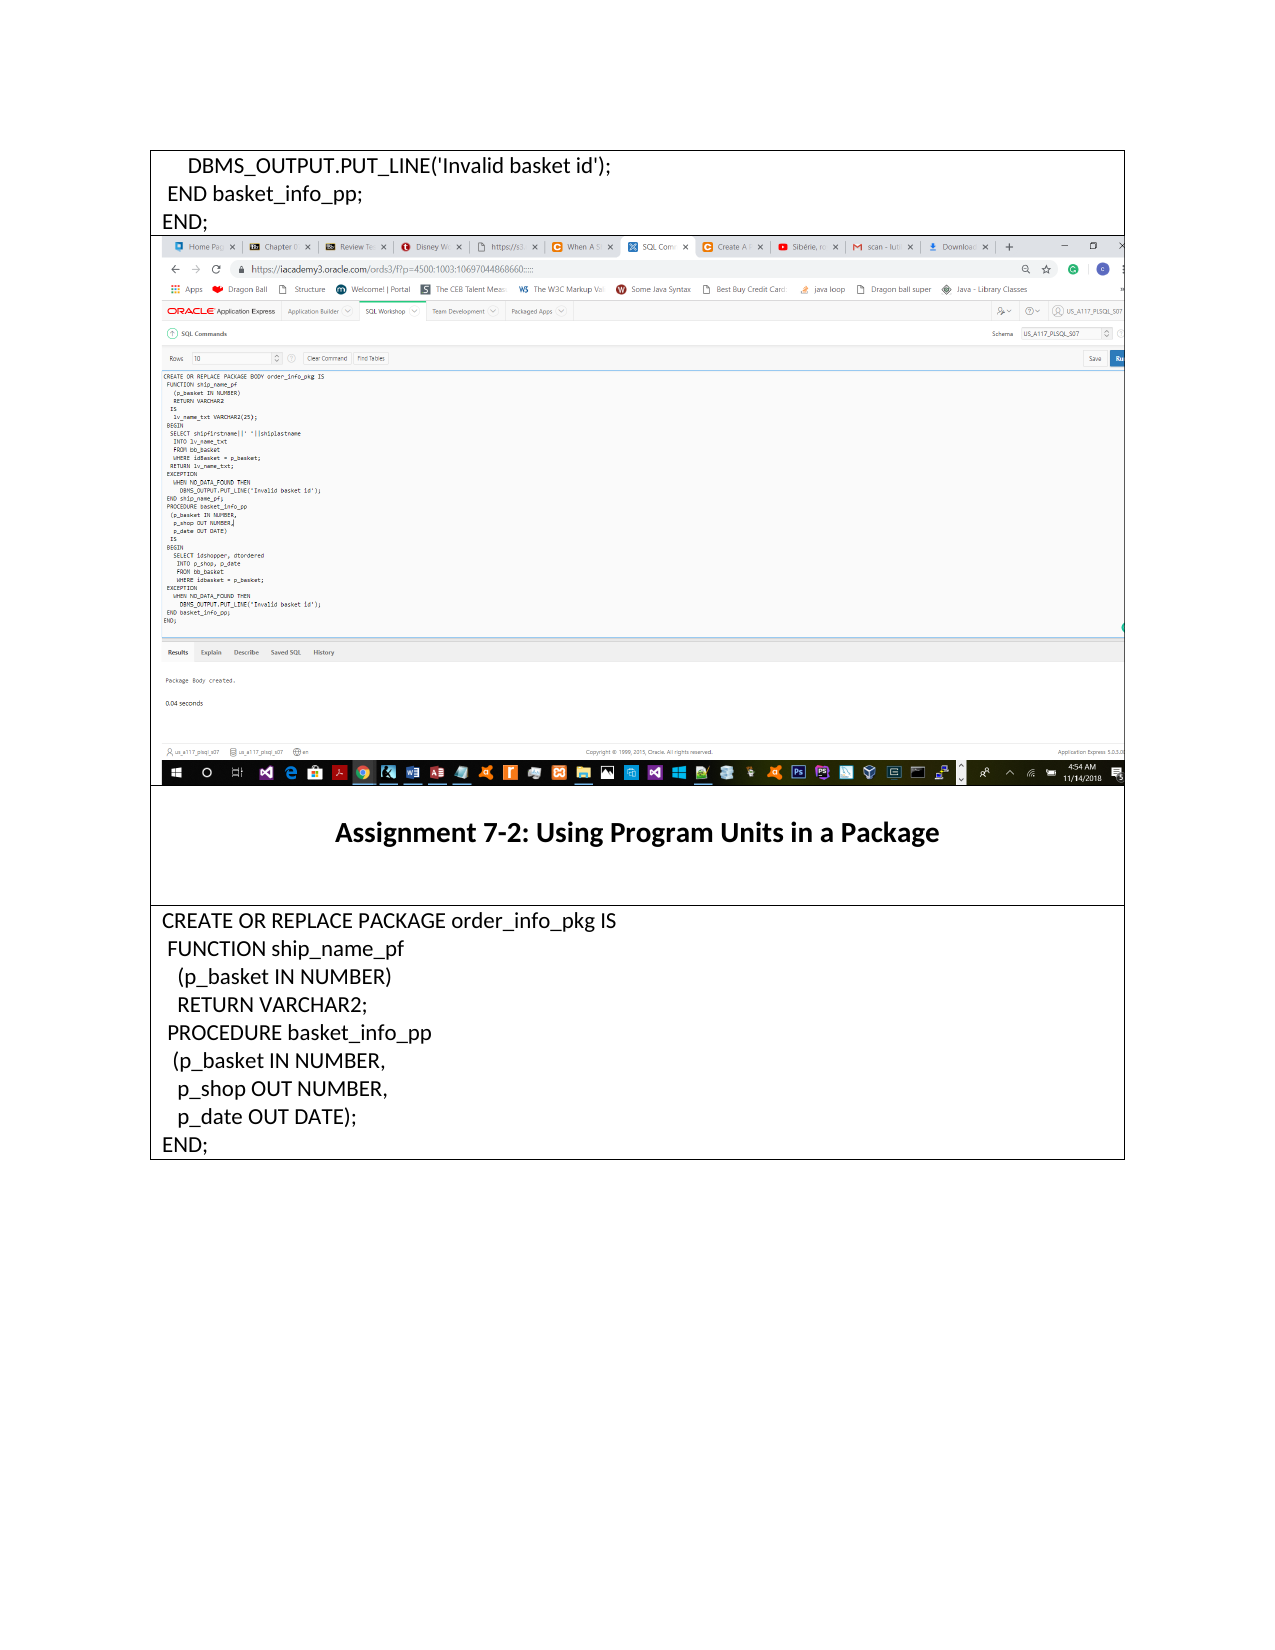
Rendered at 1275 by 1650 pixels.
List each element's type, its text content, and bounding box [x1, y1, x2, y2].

table_cell [151, 236, 161, 784]
table_cell CREATE OR REPLACE PACKAGE order_info_pkg IS FUNCTION ship_name_pf (p_basket IN NUMBER) RETURN VARCHAR2; PROCEDURE basket_info_pp (p_basket IN NUMBER, p_shop OUT NUMBER, p_date OUT DATE); END; [151, 906, 1124, 1158]
table_cell Assignment 7-2: Using Program Units in a Package [151, 786, 1124, 905]
picture [161, 236, 1125, 785]
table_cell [151, 151, 1124, 235]
